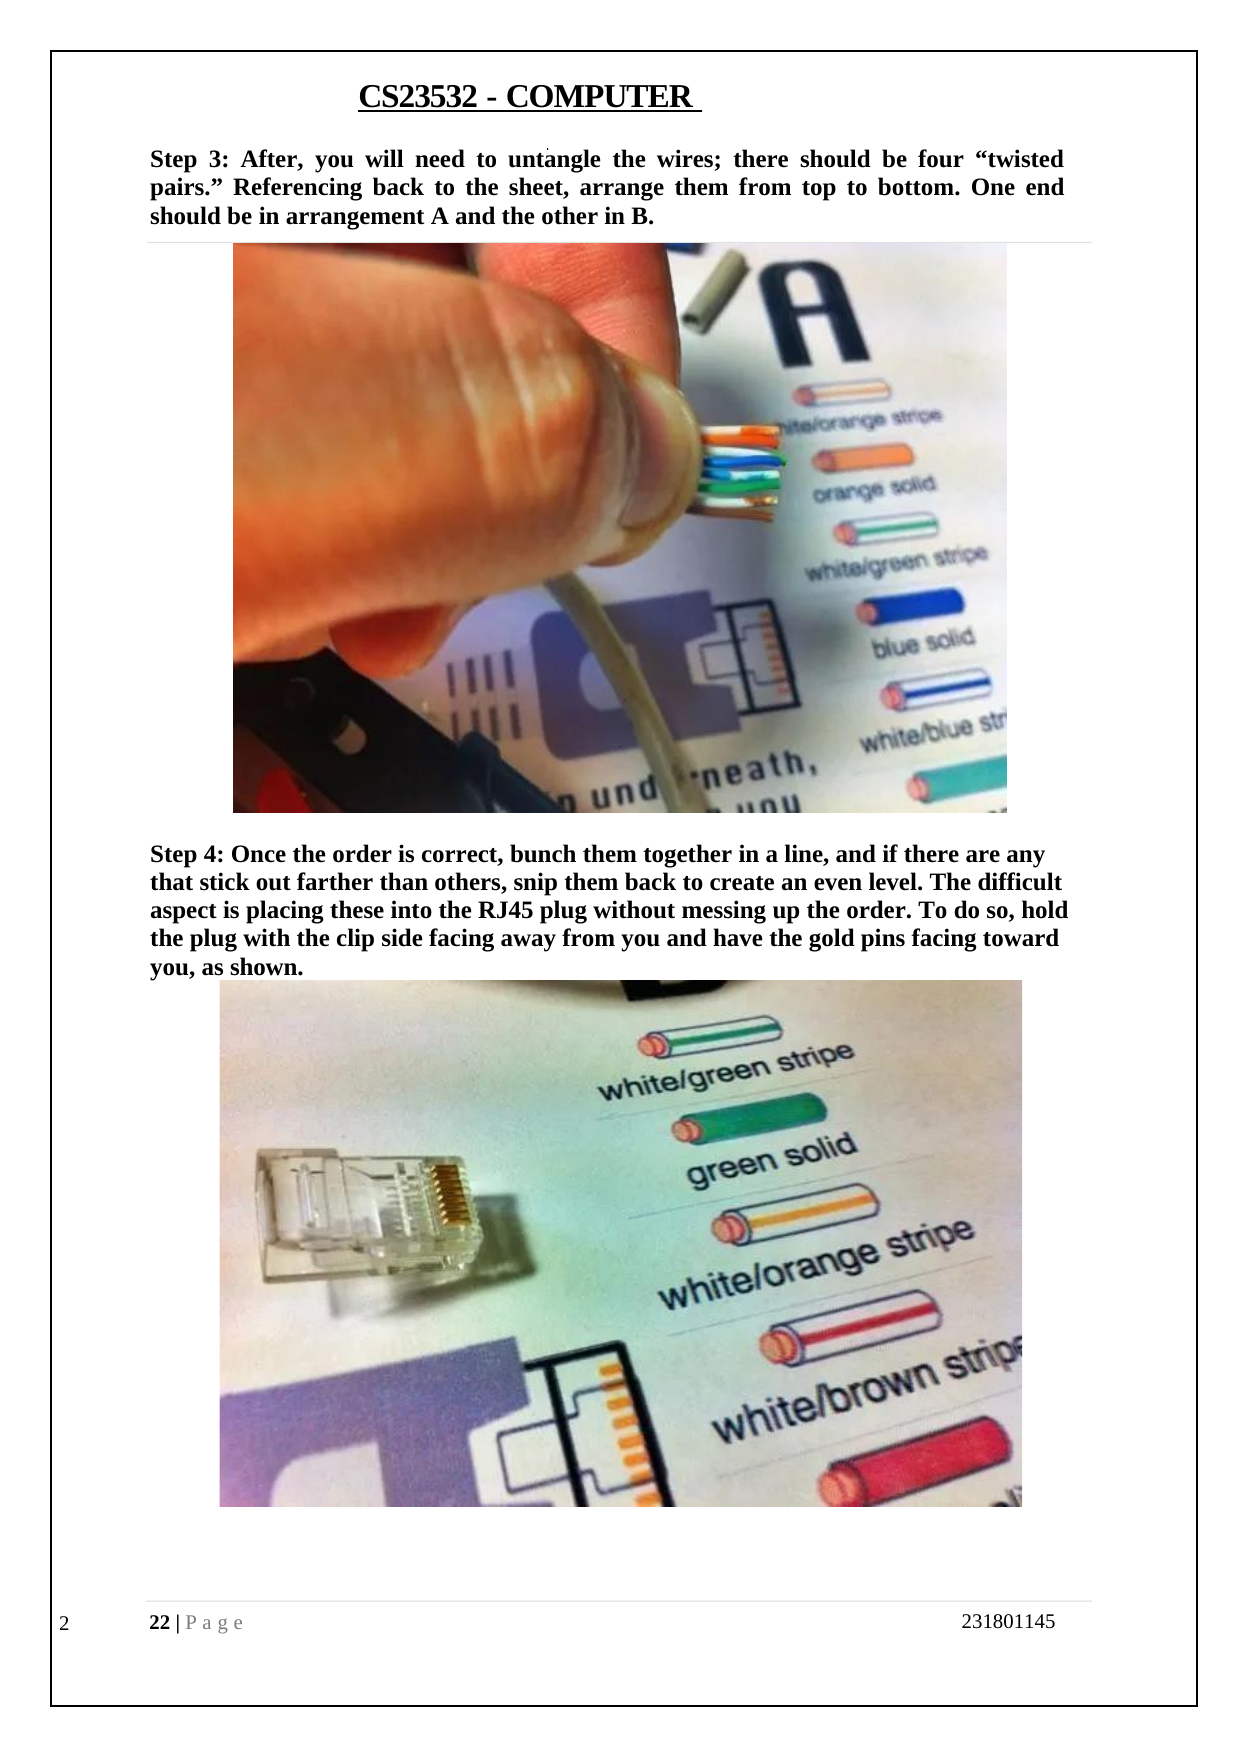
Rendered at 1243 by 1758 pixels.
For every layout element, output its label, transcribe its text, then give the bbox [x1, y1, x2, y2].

text Step 3: After, you will need to untangle the wires; there should be four “twisted pairs.” Referencing back to the sheet, arrange them from top to bottom. One end should be in arrangement A and the other in B. [150, 145, 1065, 229]
picture [233, 243, 1007, 813]
picture [219, 980, 1023, 1507]
